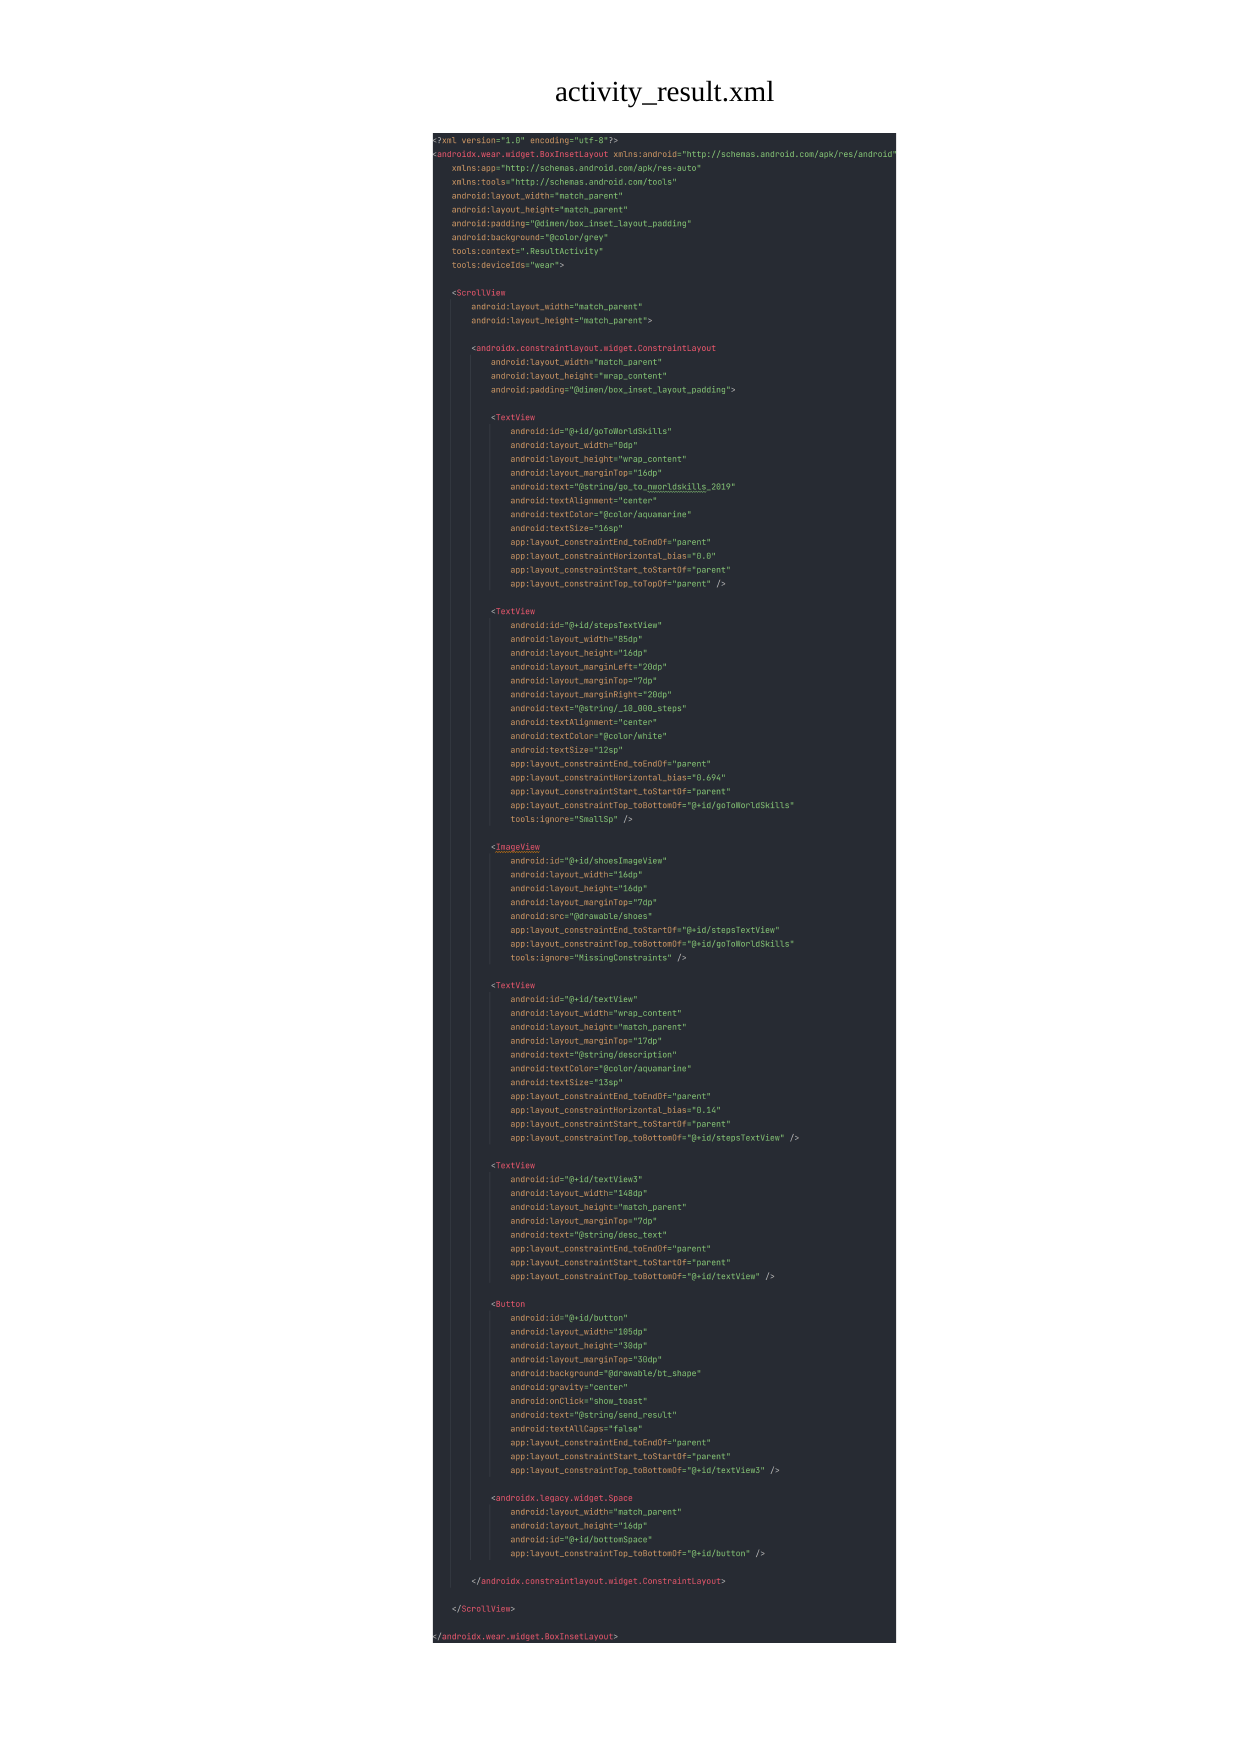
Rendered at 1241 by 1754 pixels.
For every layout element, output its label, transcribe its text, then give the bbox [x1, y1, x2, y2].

text activity_result.xml [177, 74, 1152, 107]
picture [432, 133, 897, 1643]
